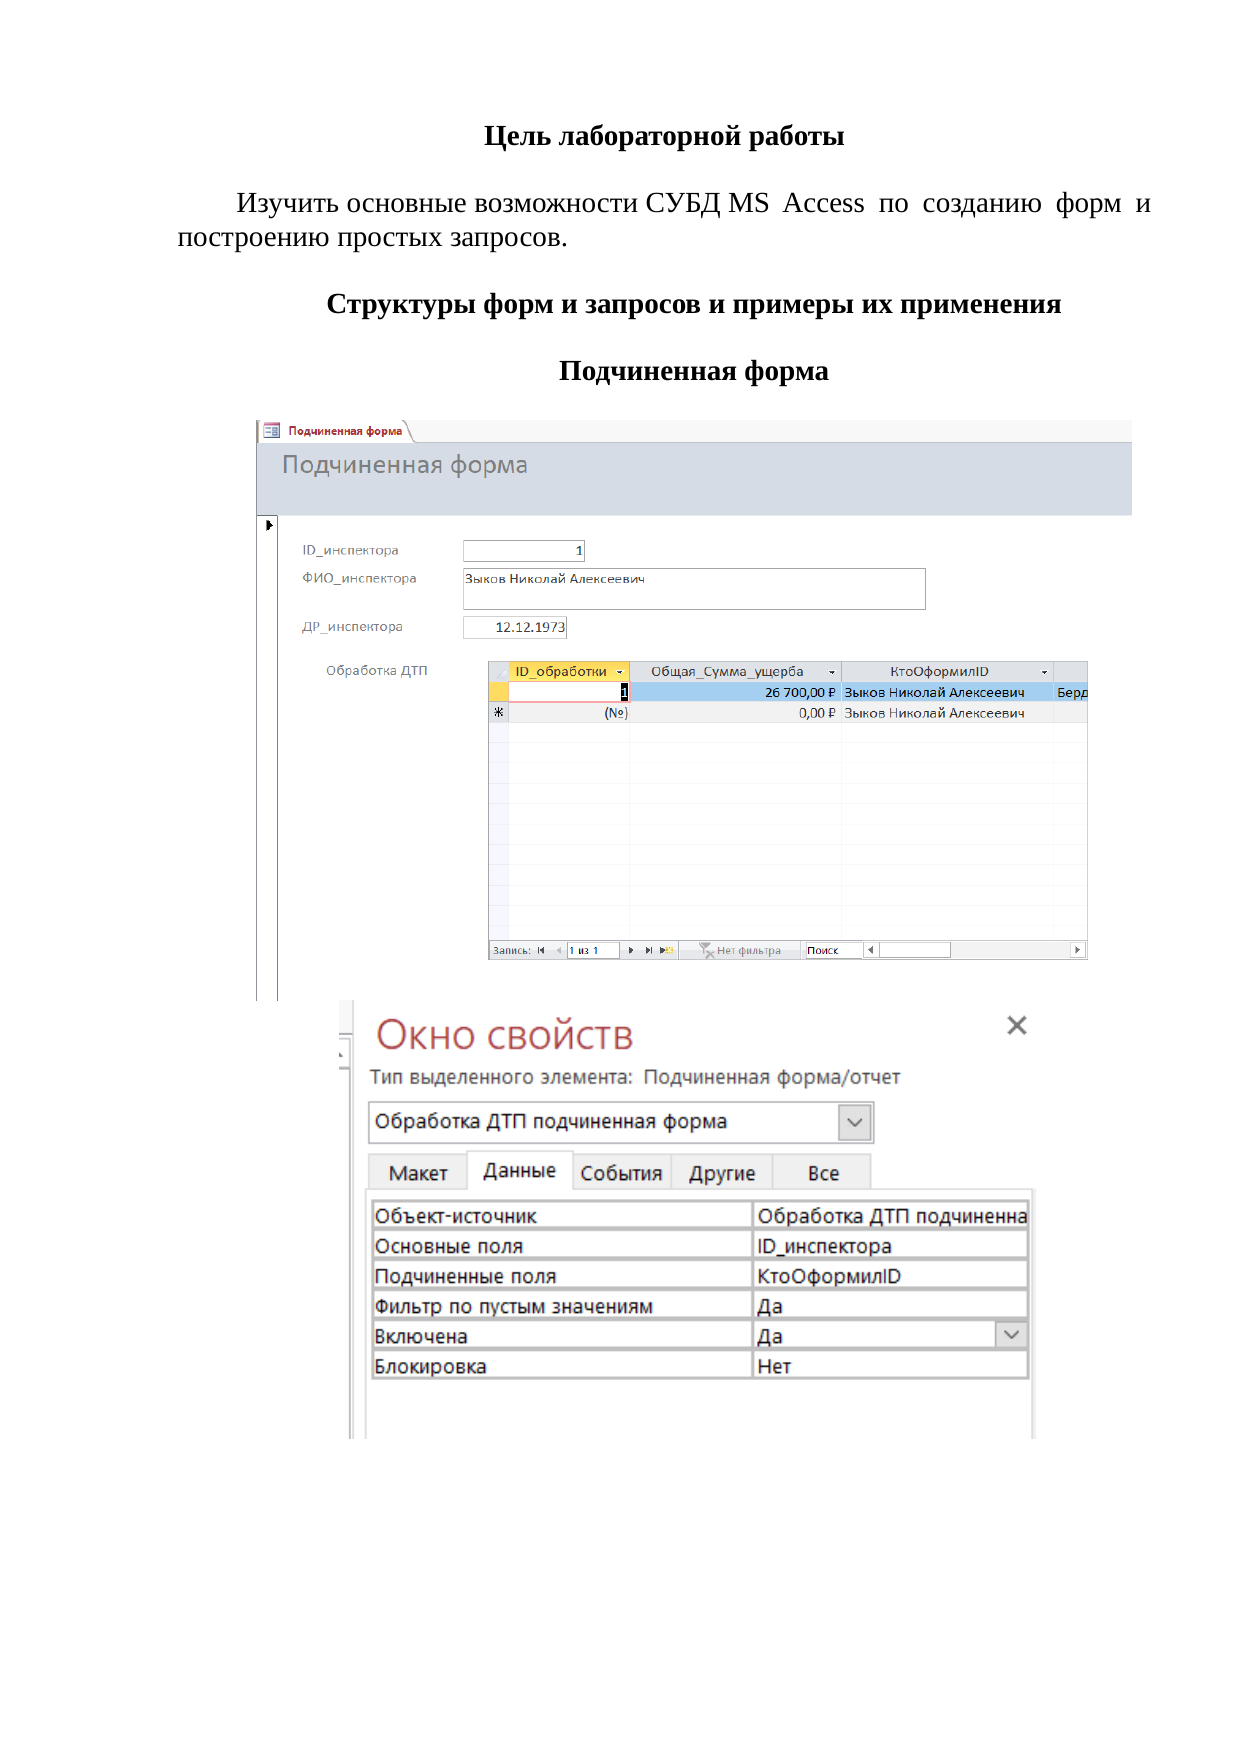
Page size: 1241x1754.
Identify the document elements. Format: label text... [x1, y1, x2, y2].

text Изучить основные возможности СУБД MS Access по созданию форм и построению простых запросов. [177, 185, 1152, 252]
text Подчиненная форма [177, 353, 1152, 386]
picture [256, 420, 1132, 1439]
text Структуры форм и запросов и примеры их применения [177, 286, 1152, 319]
text Цель лабораторной работы [177, 118, 1152, 152]
